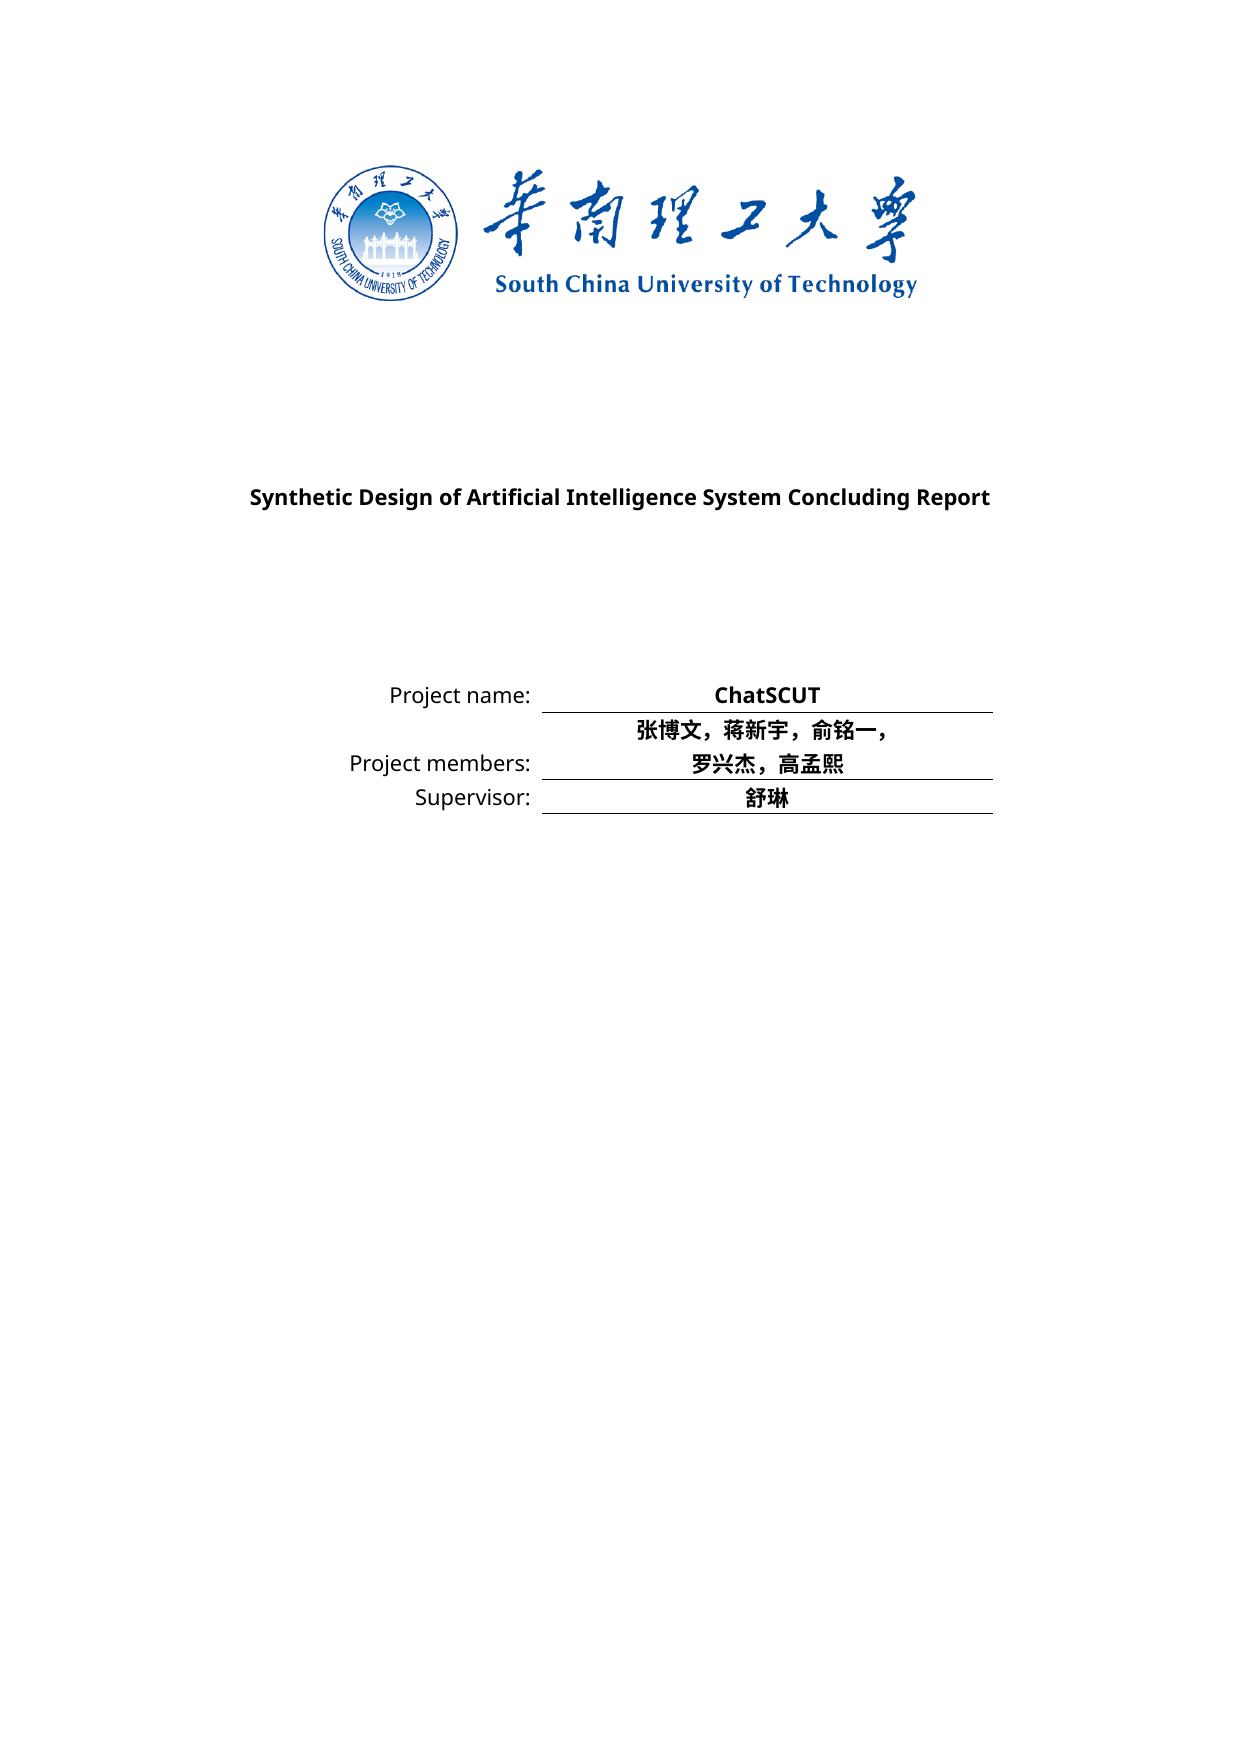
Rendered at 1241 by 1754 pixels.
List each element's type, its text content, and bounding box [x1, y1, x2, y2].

table_cell Supervisor: [248, 779, 542, 813]
table_cell Project members: [248, 712, 542, 779]
table_header Project name: [248, 679, 542, 712]
table_header ChatSCUT [542, 679, 993, 712]
table_cell 舒琳 [542, 780, 993, 813]
table_cell 张博文，蒋新宇，俞铭一， 罗兴杰，高孟熙 [542, 713, 993, 779]
text Synthetic Design of Artificial Intelligence System Concluding Report [187, 481, 1053, 514]
picture [323, 165, 917, 301]
